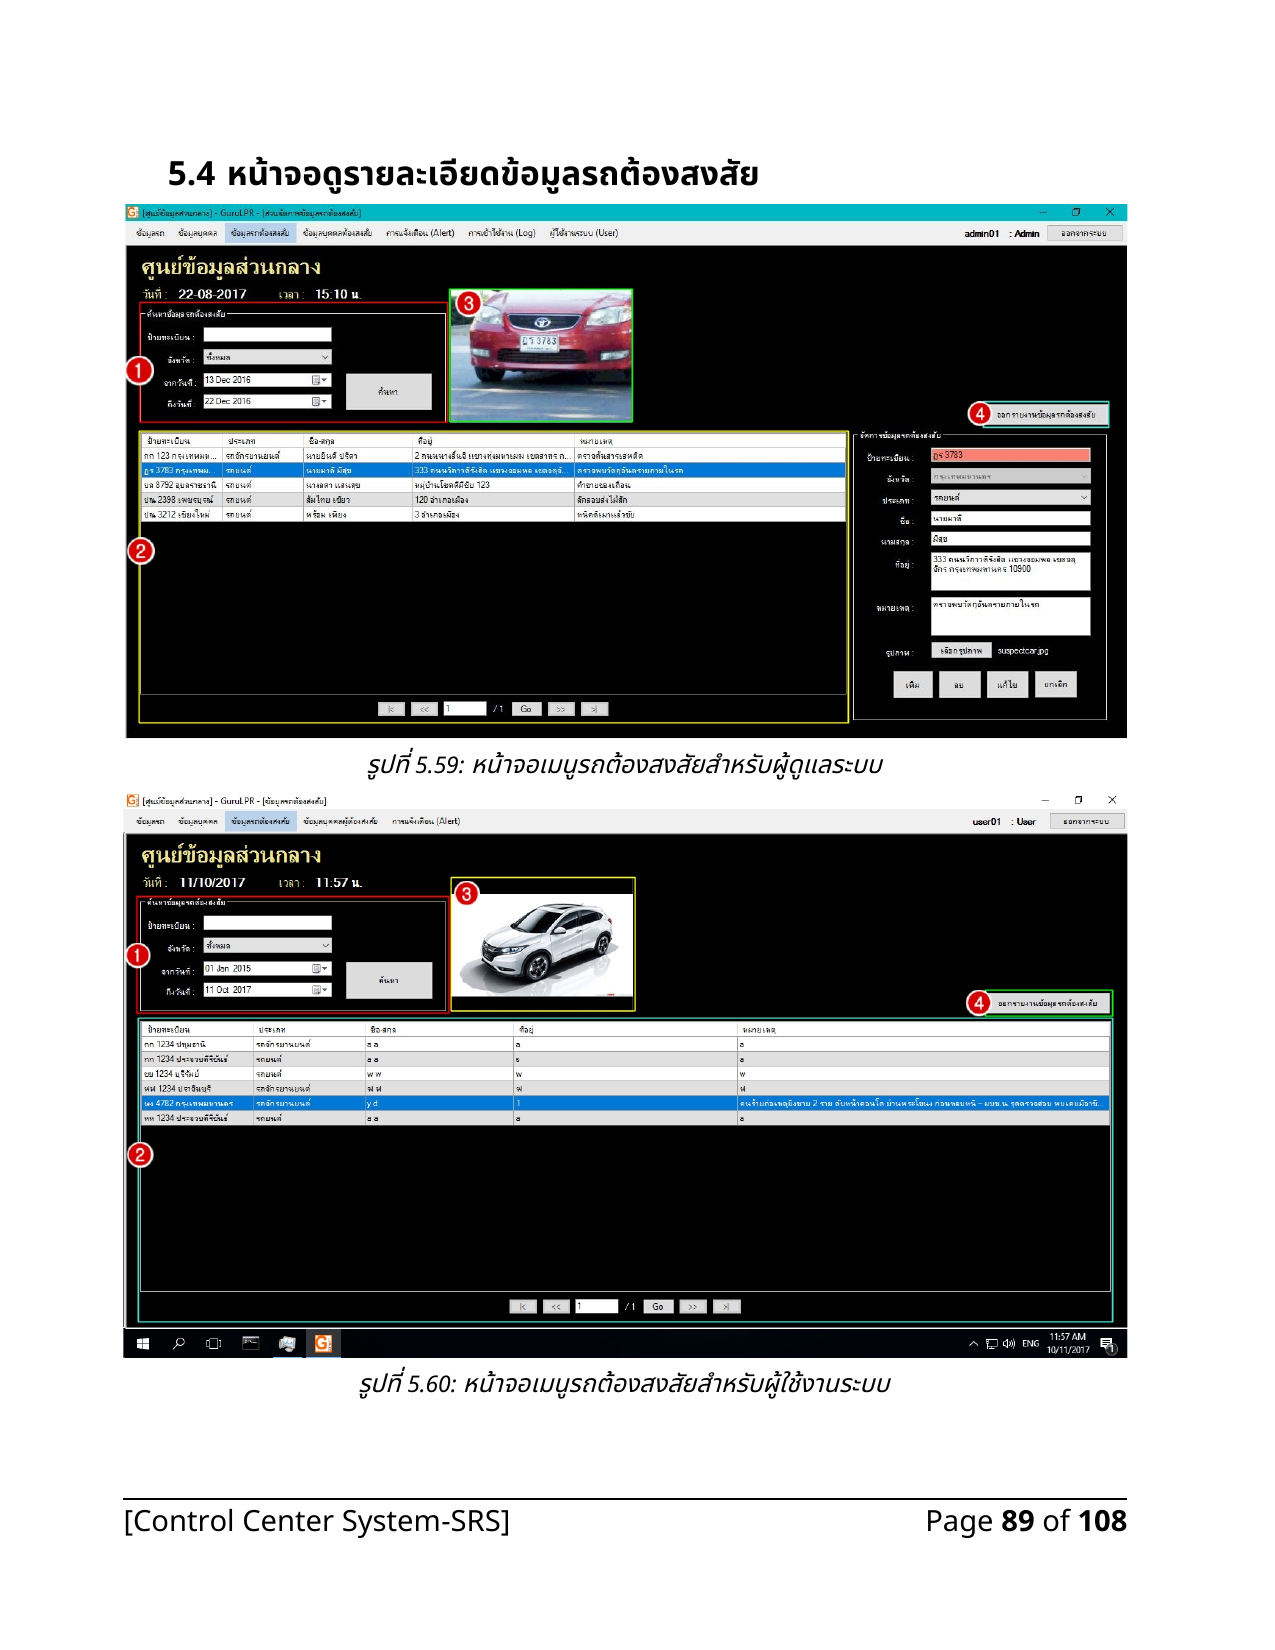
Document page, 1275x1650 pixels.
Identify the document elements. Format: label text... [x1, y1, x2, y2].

picture [123, 204, 1128, 739]
picture [123, 793, 1128, 1358]
subtitle หน้าจอดูรายละเอียดข้อมูลรถต้องสงสัย [168, 150, 1127, 201]
